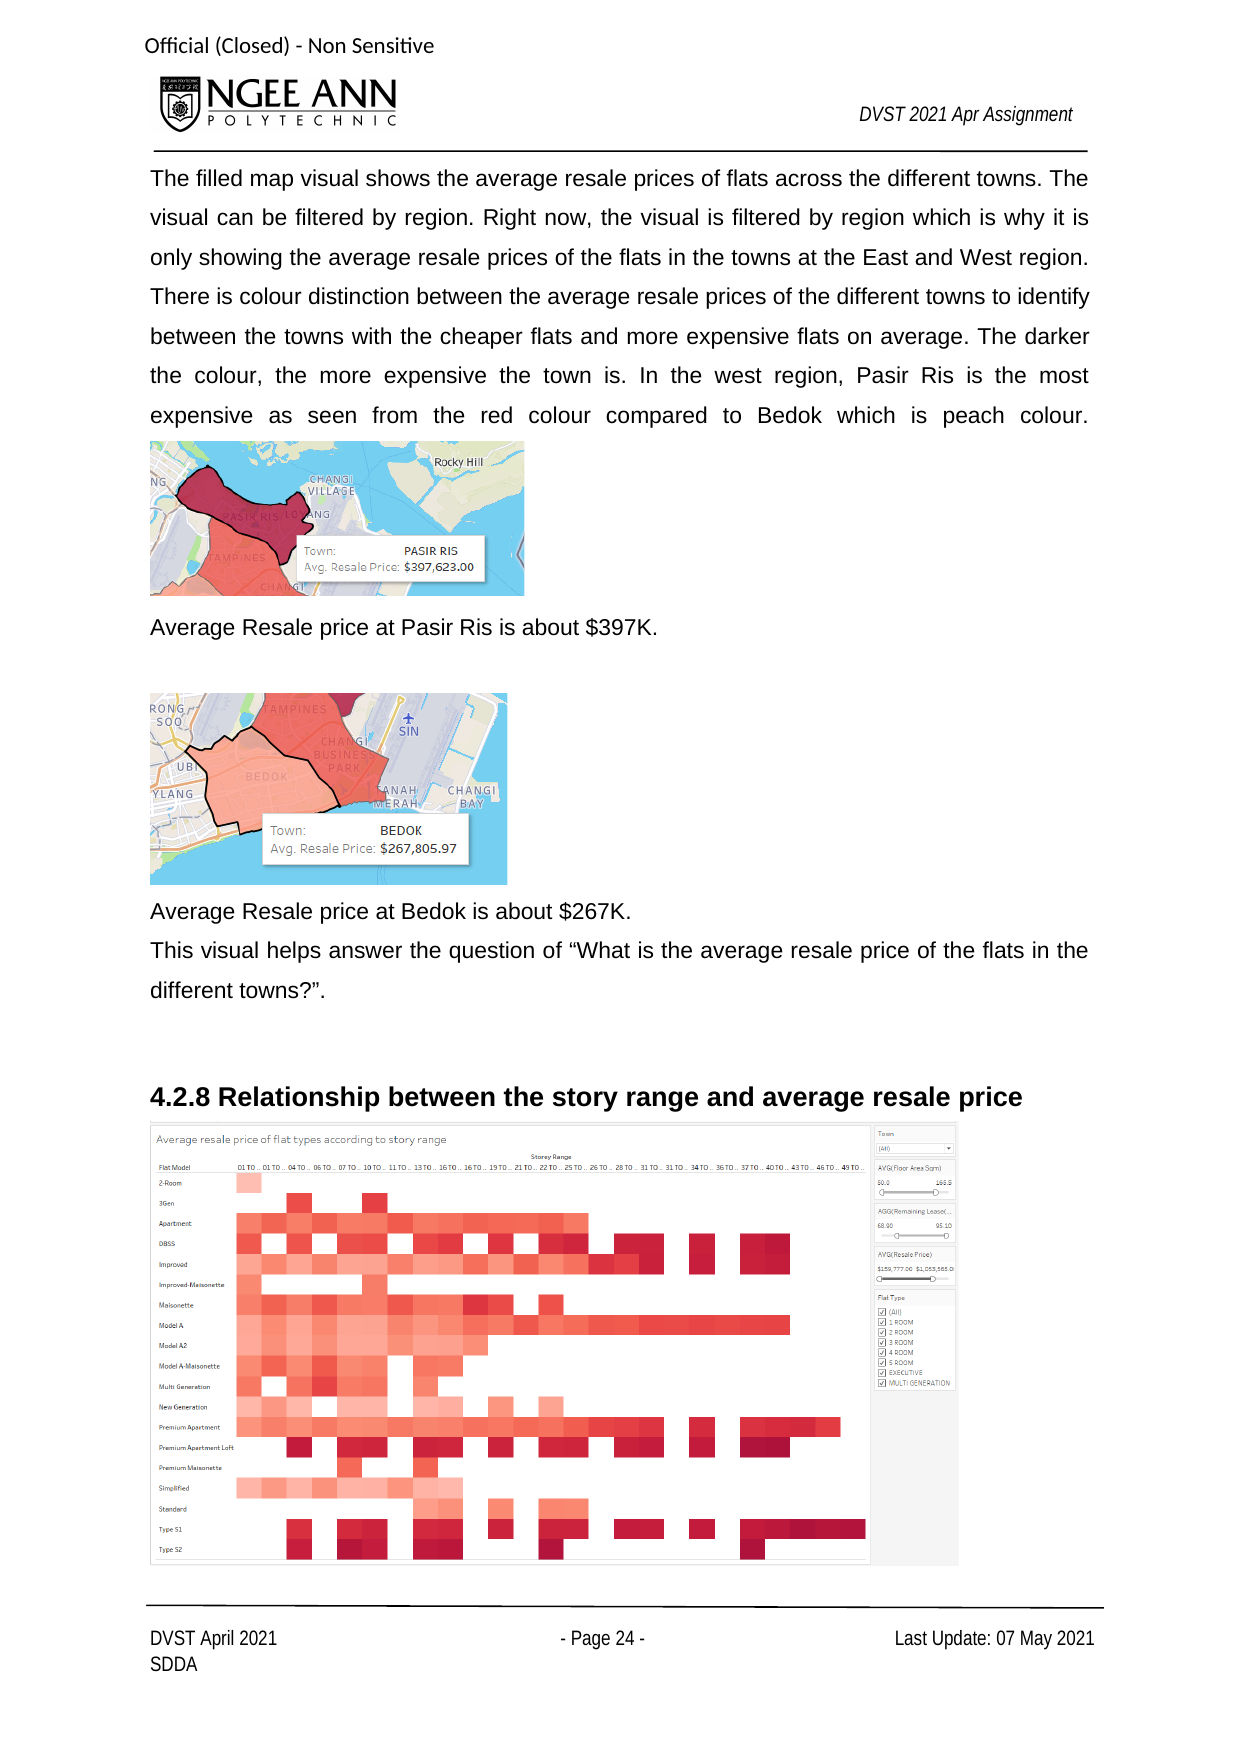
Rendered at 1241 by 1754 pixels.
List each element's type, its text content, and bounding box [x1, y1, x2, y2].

text This visual helps answer the question of “What is the average resale price of the flats in the different towns?”. [150, 937, 1090, 1003]
picture [150, 693, 508, 885]
text The filled map visual shows the average resale prices of flats across the different towns. The visual can be filtered by region. Right now, the visual is filtered by region which is why it is only showing the average resale prices of the flats in the towns at the East and West region. There is colour distinction between the average resale prices of the different towns to identify between the towns with the cheaper flats and more expensive flats on average. The darker the colour, the more expensive the town is. In the west region, Pasir Ris is the most expensive as seen from the red colour compared to Bedok which is peach colour. [150, 165, 1090, 601]
picture [150, 1121, 959, 1566]
subtitle 4.2.8 Relationship between the story range and average resale price [150, 1081, 1090, 1112]
text Average Resale price at Bedok is about $267K. [150, 898, 1090, 924]
picture [150, 441, 525, 596]
picture [150, 75, 402, 134]
text Average Resale price at Pasir Ris is about $397K. [150, 614, 1090, 640]
